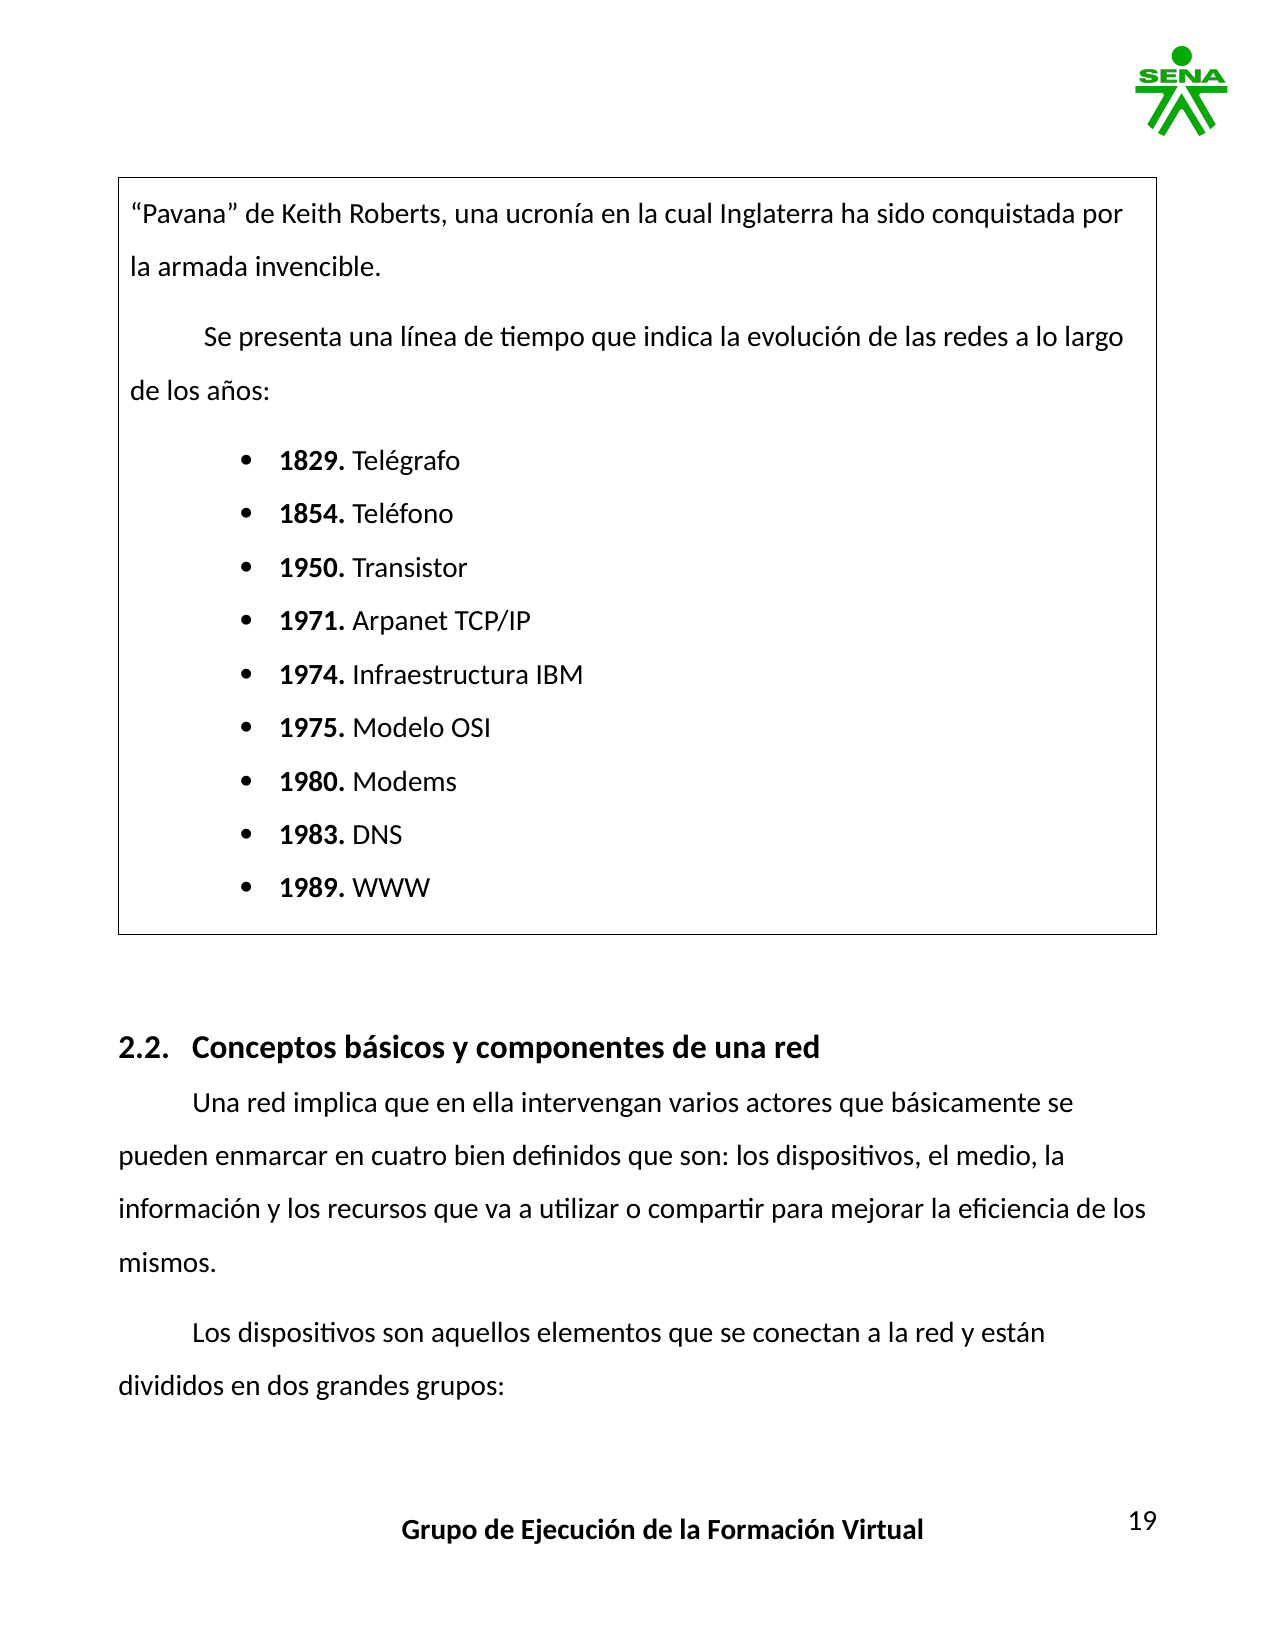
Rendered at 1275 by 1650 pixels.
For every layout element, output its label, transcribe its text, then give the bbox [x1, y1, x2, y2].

picture [1135, 46, 1228, 136]
subtitle Conceptos básicos y componentes de una red [118, 1026, 1157, 1067]
text Una red implica que en ella intervengan varios actores que básicamente se pueden enmarcar en cuatro bien definidos que son: los dispositivos, el medio, la información y los recursos que va a utilizar o compartir para mejorar la eficiencia de los mismos. [118, 1084, 1157, 1279]
text Los dispositivos son aquellos elementos que se conectan a la red y están divididos en dos grandes grupos: [118, 1314, 1157, 1403]
